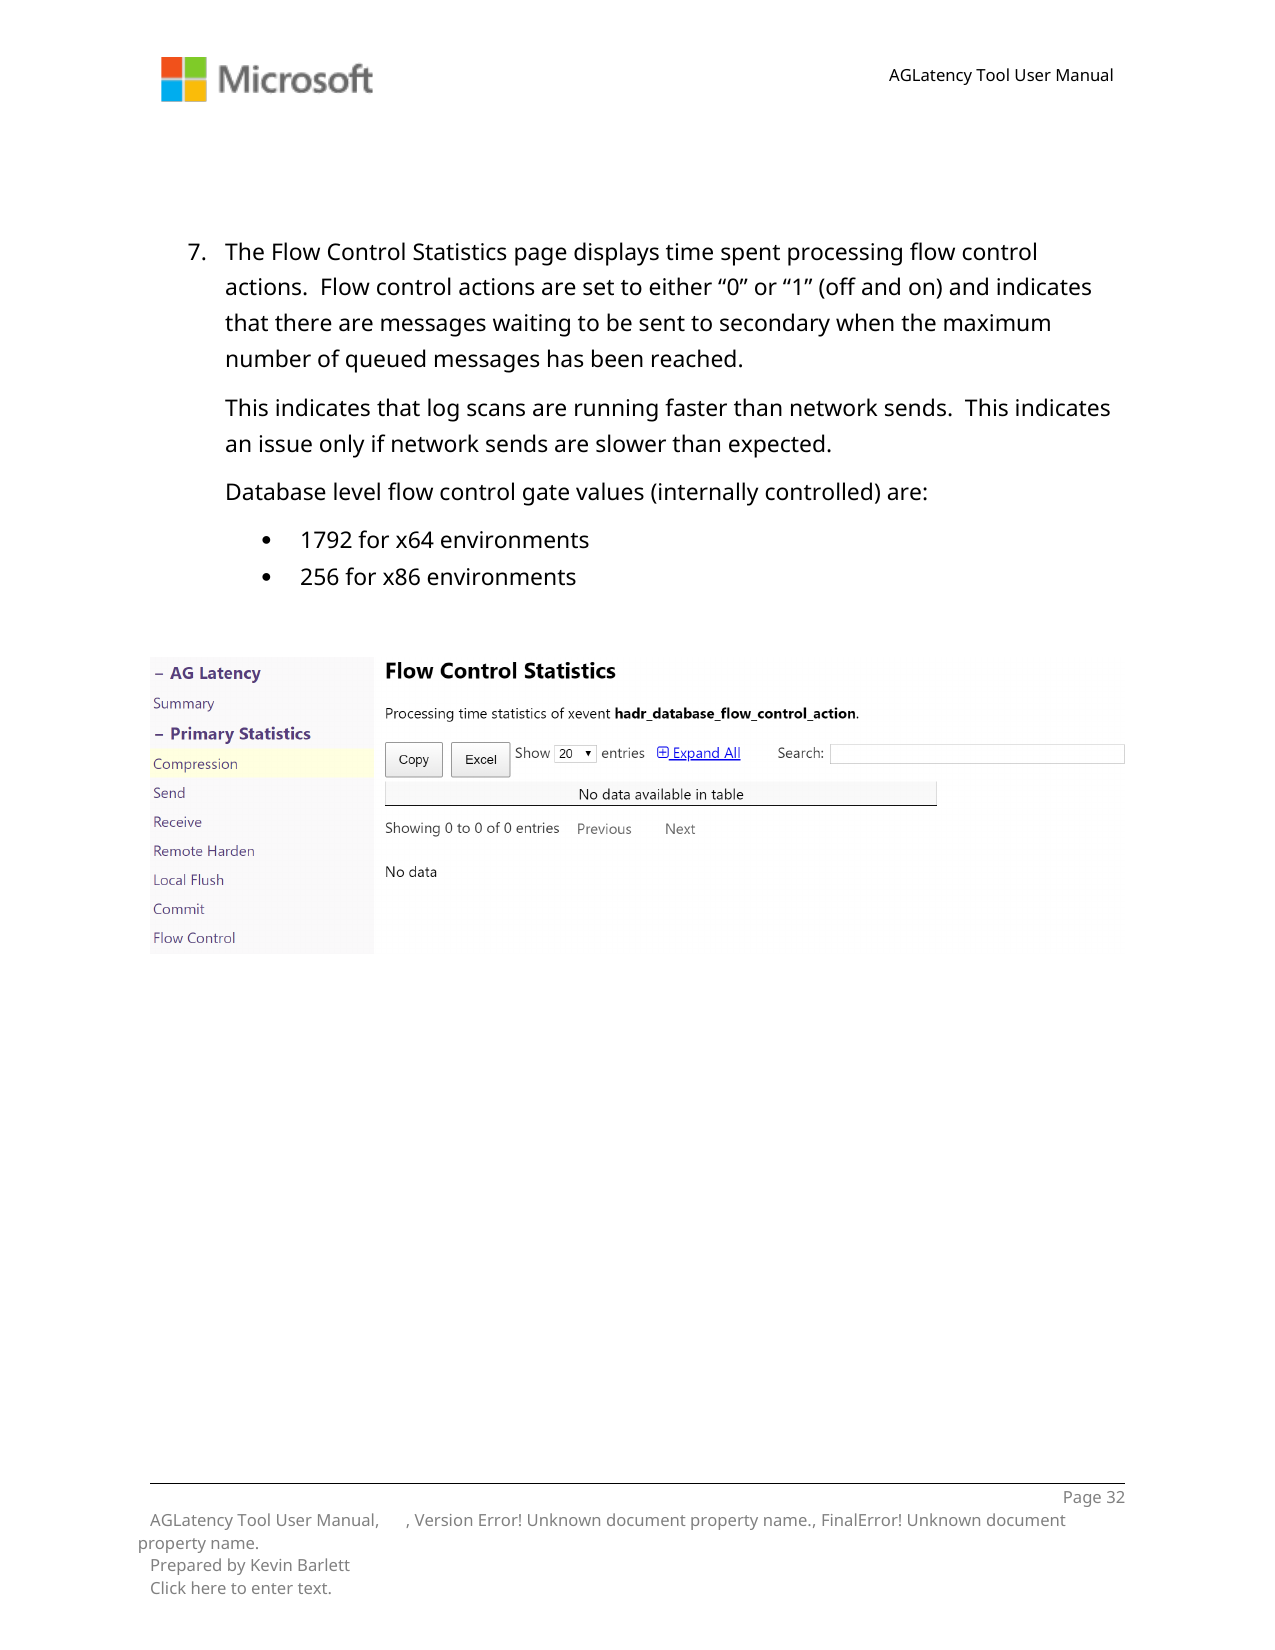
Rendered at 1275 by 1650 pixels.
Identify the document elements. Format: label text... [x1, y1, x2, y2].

text This indicates that log scans are running faster than network sends. This indicates an issue only if network sends are slower than expected. [225, 392, 1125, 459]
list 256 for x86 environments [262, 560, 1125, 592]
picture [150, 657, 1125, 954]
picture [161, 57, 374, 103]
list 1792 for x64 environments [262, 524, 1125, 556]
text Database level flow control gate values (internally controlled) are: [225, 476, 1125, 507]
list The Flow Control Statistics page displays time spent processing flow control actions. Flow control actions are set to either “0” or “1” (off and on) and indicates that there are messages waiting to be sent to secondary when the maximum number of queued messages has been reached. [187, 235, 1125, 374]
